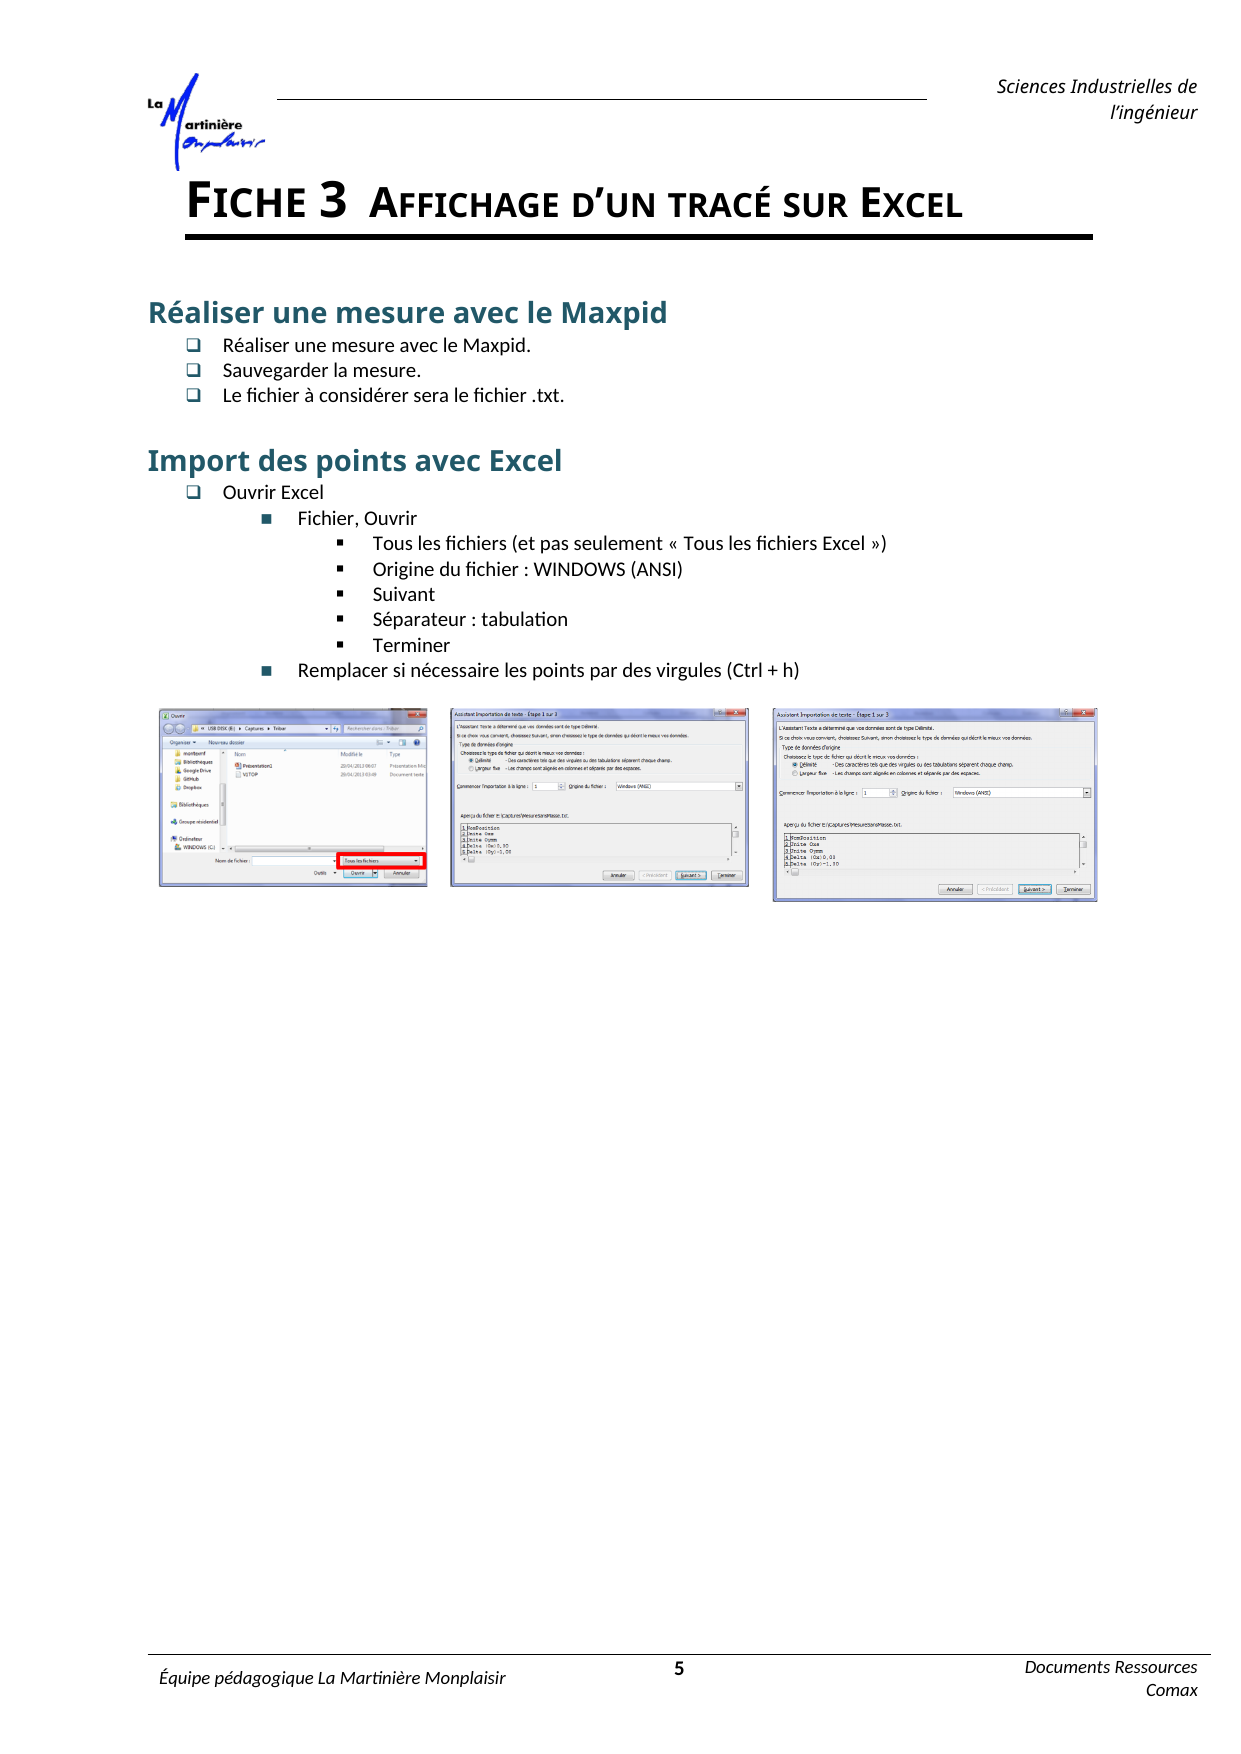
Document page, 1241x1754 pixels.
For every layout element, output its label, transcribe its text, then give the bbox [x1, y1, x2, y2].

subtitle Import des points avec Excel [148, 440, 1093, 479]
picture [450, 708, 749, 887]
list Terminer [335, 632, 1093, 657]
list Sauvegarder la mesure. [185, 357, 1093, 383]
list Remplacer si nécessaire les points par des virgules (Ctrl + h) [260, 657, 1093, 683]
picture [772, 708, 1098, 902]
list Le fichier à considérer sera le fichier .txt. [185, 383, 1093, 408]
subtitle Affichage d’un tracé sur Excel [185, 163, 1093, 234]
picture [147, 73, 266, 171]
list Séparateur : tabulation [335, 607, 1093, 632]
table_header [761, 708, 1204, 952]
list Réaliser une mesure avec le Maxpid. [185, 332, 1093, 357]
picture [158, 708, 428, 887]
list Origine du fichier : WINDOWS (ANSI) [335, 556, 1093, 581]
list Ouvrir Excel [185, 479, 1093, 505]
list Fichier, Ouvrir [260, 505, 1093, 530]
list Tous les fichiers (et pas seulement « Tous les fichiers Excel ») [335, 530, 1093, 556]
table_header [148, 708, 439, 952]
subtitle Réaliser une mesure avec le Maxpid [148, 292, 1093, 332]
list Suivant [335, 581, 1093, 607]
table_header [439, 708, 761, 952]
